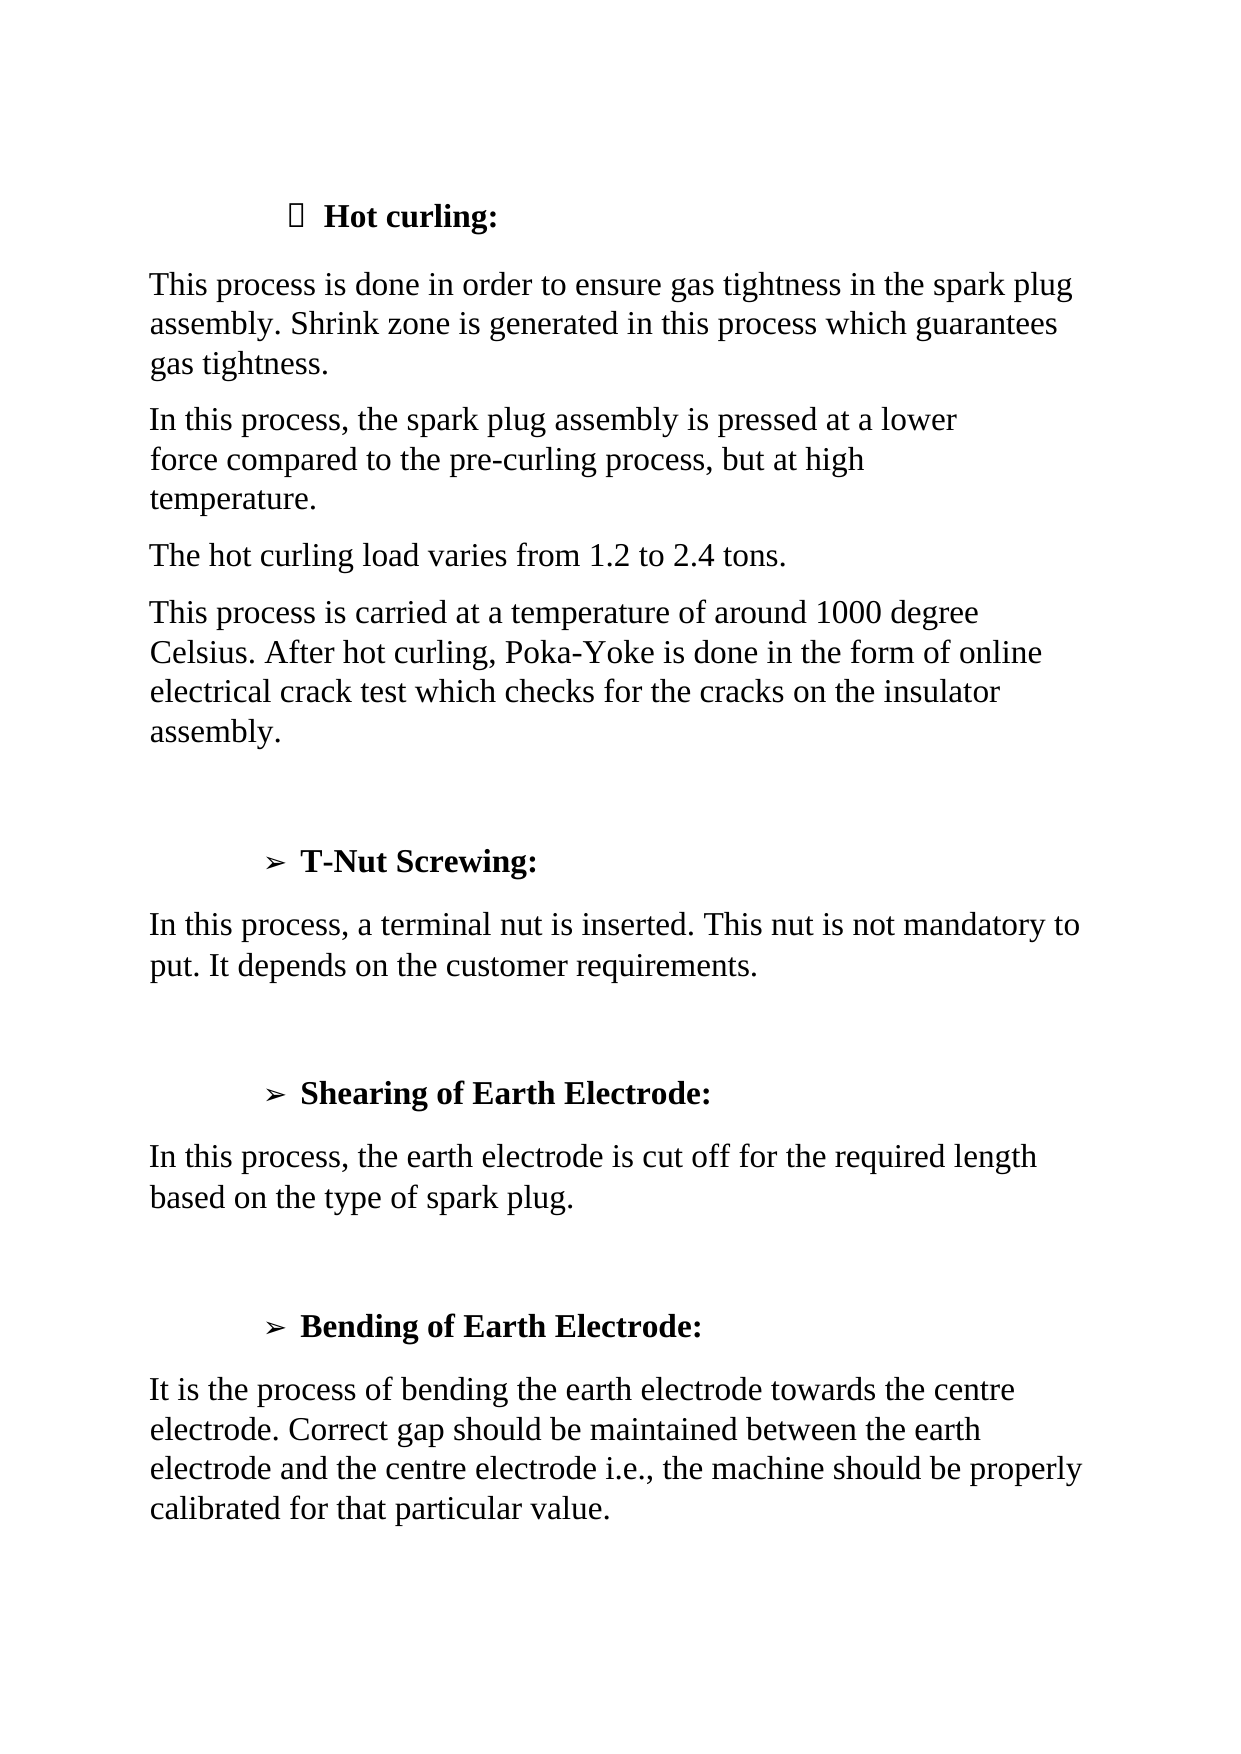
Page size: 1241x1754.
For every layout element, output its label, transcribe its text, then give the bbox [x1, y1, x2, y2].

text In this process, the spark plug assembly is pressed at a lower force compared to the pre-curling process, but at high temperature. [148, 399, 1019, 517]
subtitle Shearing of Earth Electrode: [263, 1061, 1194, 1121]
subtitle Hot curling: [286, 178, 1194, 246]
text It is the process of bending the earth electrode towards the centre electrode. Correct gap should be maintained between the earth electrode and the centre electrode i.e., the machine should be properly calibrated for that particular value. [148, 1369, 1088, 1526]
text In this process, the earth electrode is cut off for the required length based on the type of spark plug. [148, 1137, 1040, 1215]
subtitle Bending of Earth Electrode: [263, 1294, 1194, 1354]
subtitle T-Nut Screwing: [263, 829, 1194, 889]
text In this process, a terminal nut is inserted. This nut is not mandatory to put. It depends on the customer requirements. [148, 904, 1104, 983]
text The hot curling load varies from 1.2 to 2.4 tons. [148, 535, 1194, 574]
text This process is carried at a temperature of around 1000 degree Celsius. After hot curling, Poka-Yoke is done in the form of online electrical crack test which checks for the cracks on the insulator assembly. [148, 592, 1044, 749]
text This process is done in order to ensure gas tightness in the spark plug assembly. Shrink zone is generated in this process which guarantees gas tightness. [148, 264, 1075, 381]
